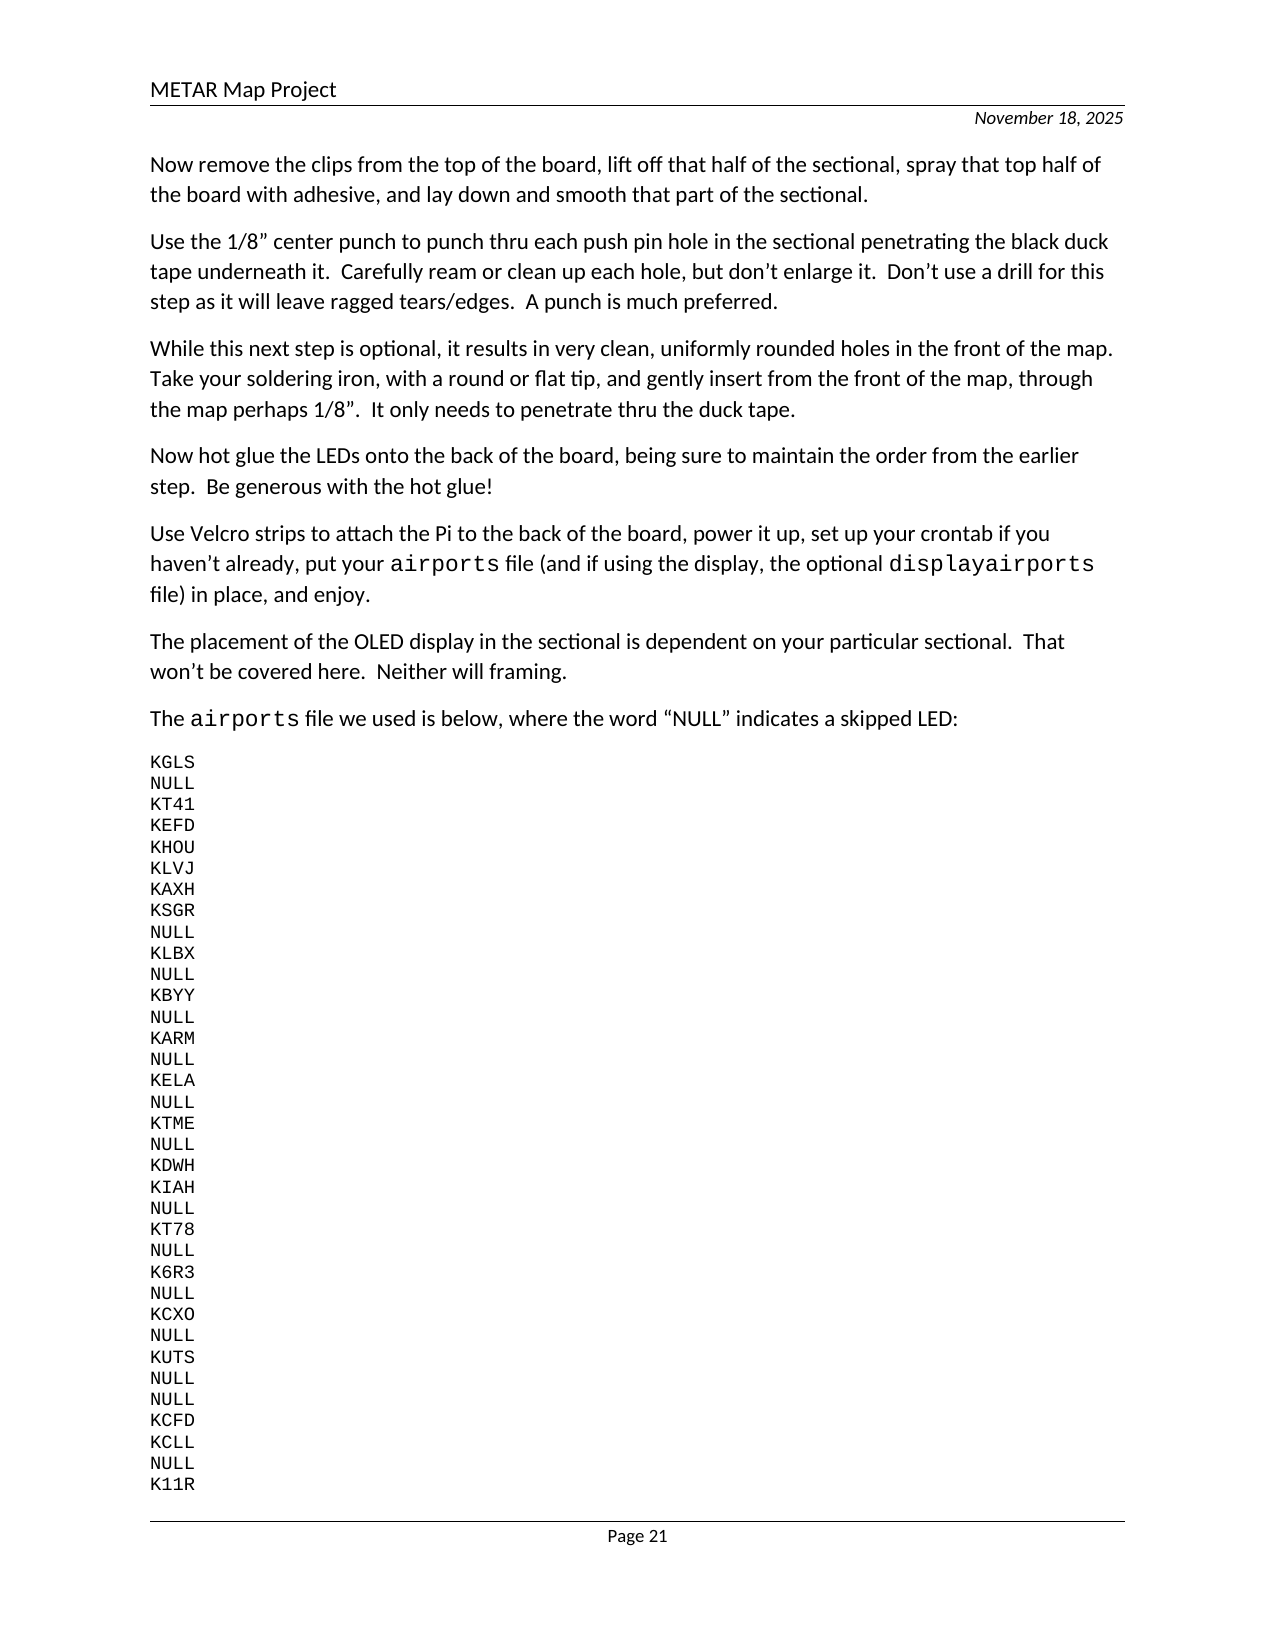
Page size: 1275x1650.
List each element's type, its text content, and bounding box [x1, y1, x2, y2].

text KEFD [150, 816, 1125, 837]
text KELA [150, 1071, 1125, 1092]
text Use Velcro strips to attach the Pi to the back of the board, power it up, set up your crontab if you haven’t already, put your airports file (and if using the display, the optional displayairports file) in place, and enjoy. [150, 519, 1125, 608]
text The airports file we used is below, where the word “NULL” indicates a skipped LED: [150, 704, 1125, 733]
text Now remove the clips from the top of the board, lift off that half of the sectional, spray that top half of the board with adhesive, and lay down and smooth that part of the sectional. [150, 150, 1125, 208]
text NULL [150, 1390, 1125, 1411]
text NULL [150, 1284, 1125, 1305]
text KLVJ [150, 859, 1125, 880]
text KAXH [150, 880, 1125, 901]
text Use the 1/8” center punch to punch thru each push pin hole in the sectional penetrating the black duck tape underneath it. Carefully ream or clean up each hole, but don’t enlarge it. Don’t use a drill for this step as it will leave ragged tears/edges. A punch is much preferred. [150, 227, 1125, 316]
text The placement of the OLED display in the sectional is dependent on your particular sectional. That won’t be covered here. Neither will framing. [150, 627, 1125, 685]
text NULL [150, 1241, 1125, 1262]
text NULL [150, 774, 1125, 795]
text NULL [150, 1007, 1125, 1029]
text NULL [150, 1454, 1125, 1475]
text KT78 [150, 1220, 1125, 1241]
text NULL [150, 1369, 1125, 1390]
text KGLS [150, 752, 1125, 774]
text NULL [150, 965, 1125, 986]
text NULL [150, 1092, 1125, 1114]
text K6R3 [150, 1262, 1125, 1284]
text KSGR [150, 901, 1125, 922]
text KLBX [150, 944, 1125, 965]
text KARM [150, 1029, 1125, 1050]
text NULL [150, 1326, 1125, 1347]
text KHOU [150, 837, 1125, 859]
text KDWH [150, 1156, 1125, 1177]
text K11R [150, 1475, 1125, 1496]
text KIAH [150, 1177, 1125, 1199]
text KT41 [150, 795, 1125, 816]
text NULL [150, 922, 1125, 944]
text NULL [150, 1050, 1125, 1071]
text NULL [150, 1199, 1125, 1220]
text NULL [150, 1135, 1125, 1156]
text Now hot glue the LEDs onto the back of the board, being sure to maintain the order from the earlier step. Be generous with the hot glue! [150, 442, 1125, 500]
text KBYY [150, 986, 1125, 1007]
text KCXO [150, 1305, 1125, 1326]
text KCFD [150, 1411, 1125, 1432]
text While this next step is optional, it results in very clean, uniformly rounded holes in the front of the map. Take your soldering iron, with a round or flat tip, and gently insert from the front of the map, through the map perhaps 1/8”. It only needs to penetrate thru the duck tape. [150, 334, 1125, 423]
text KTME [150, 1114, 1125, 1135]
text KCLL [150, 1432, 1125, 1454]
text KUTS [150, 1347, 1125, 1369]
